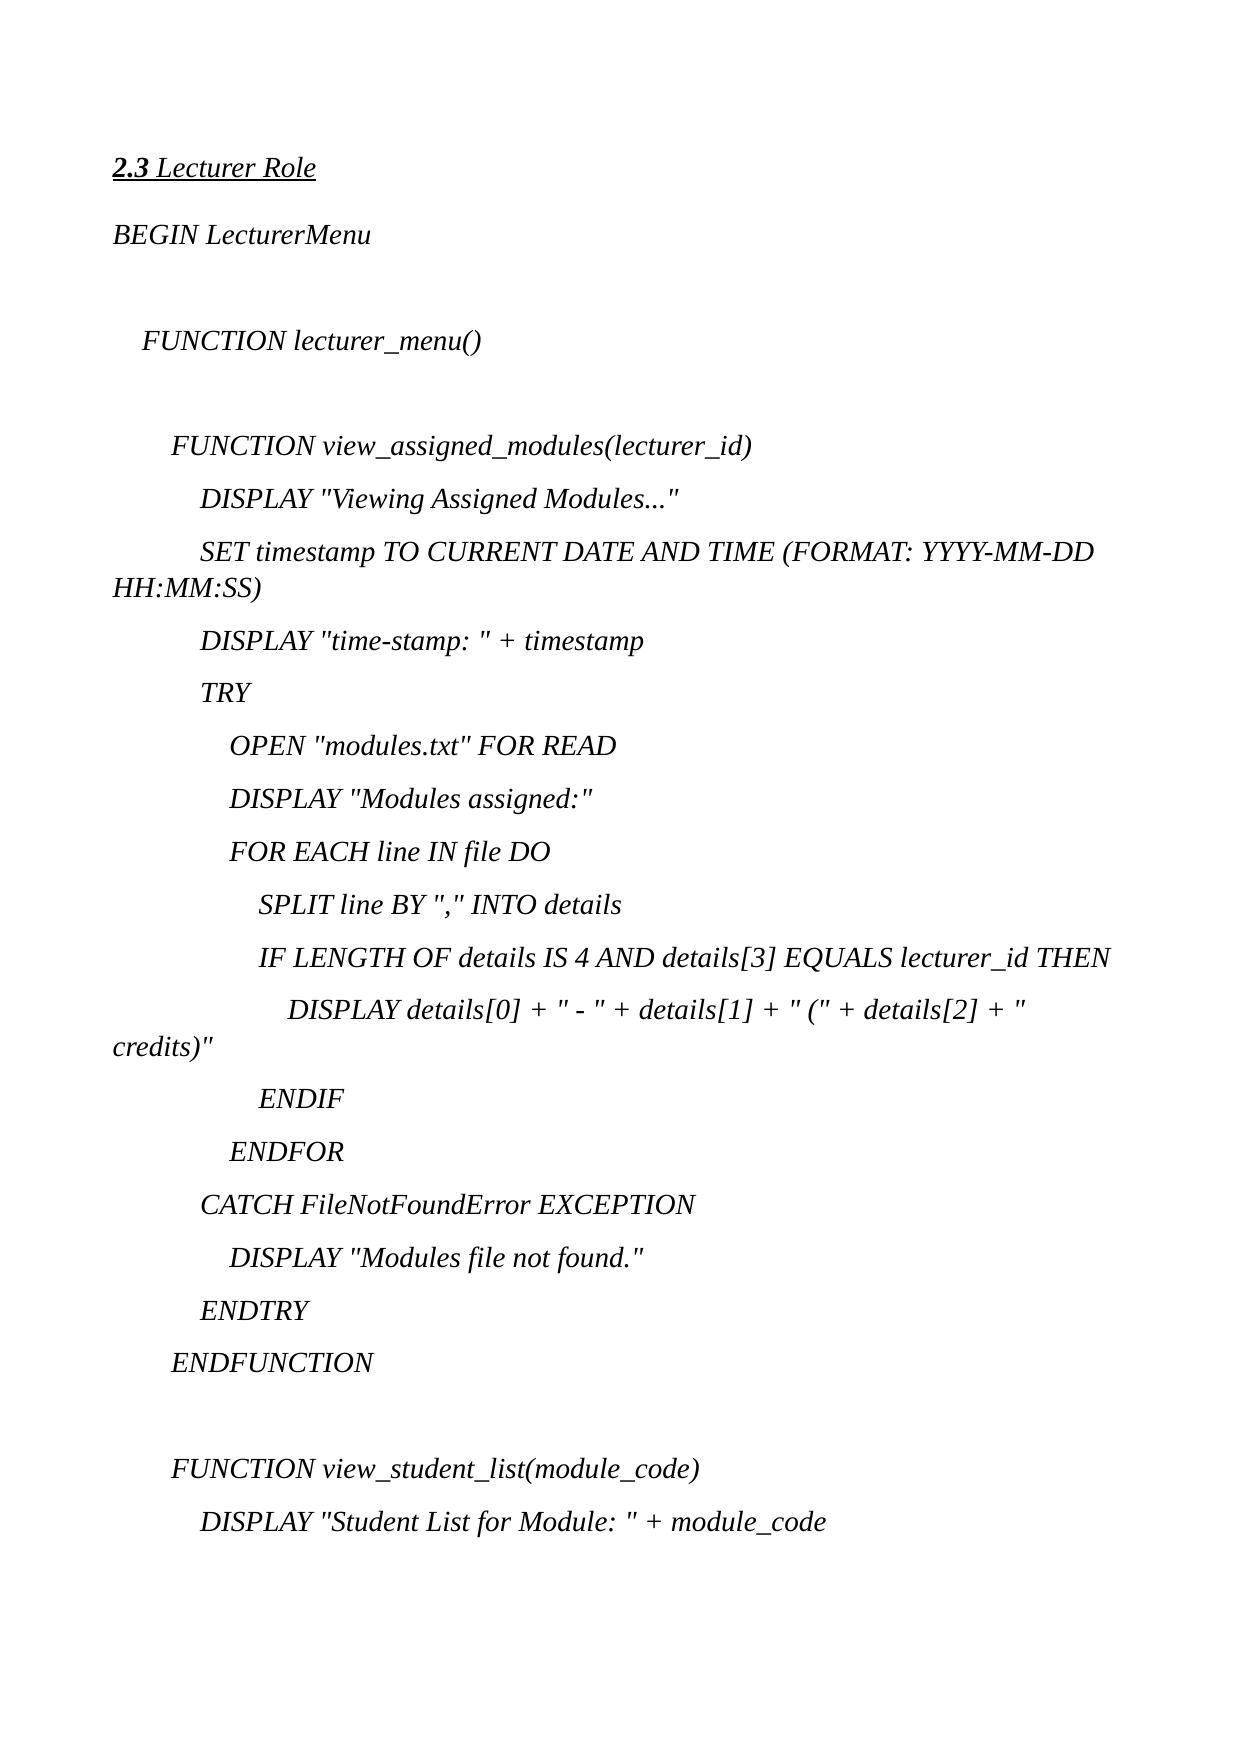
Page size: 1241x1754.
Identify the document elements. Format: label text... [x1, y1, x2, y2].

text FUNCTION lecturer_menu() [112, 323, 1128, 356]
text CATCH FileNotFoundError EXCEPTION [112, 1187, 1128, 1221]
text ENDIF [112, 1081, 1128, 1115]
text SET timestamp TO CURRENT DATE AND TIME (FORMAT: YYYY-MM-DD HH:MM:SS) [112, 534, 1128, 603]
text ENDFUNCTION [112, 1346, 1128, 1379]
text TRY [112, 676, 1128, 709]
text BEGIN LecturerMenu [112, 217, 1128, 251]
text FUNCTION view_assigned_modules(lecturer_id) [112, 428, 1128, 462]
text DISPLAY "Student List for Module: " + module_code [112, 1504, 1128, 1537]
text 2.3 Lecturer Role [112, 150, 1128, 183]
text DISPLAY "Modules assigned:" [112, 781, 1128, 815]
text DISPLAY "Modules file not found." [112, 1240, 1128, 1273]
text DISPLAY "time-stamp: " + timestamp [112, 623, 1128, 656]
text SPLIT line BY "," INTO details [112, 887, 1128, 920]
text IF LENGTH OF details IS 4 AND details[3] EQUALS lecturer_id THEN [112, 940, 1128, 973]
text ENDTRY [112, 1293, 1128, 1326]
text FOR EACH line IN file DO [112, 834, 1128, 868]
text OPEN "modules.txt" FOR READ [112, 728, 1128, 762]
text FUNCTION view_student_list(module_code) [112, 1451, 1128, 1485]
text ENDFOR [112, 1134, 1128, 1168]
text DISPLAY details[0] + " - " + details[1] + " (" + details[2] + " credits)" [112, 992, 1128, 1062]
text DISPLAY "Viewing Assigned Modules..." [112, 481, 1128, 514]
